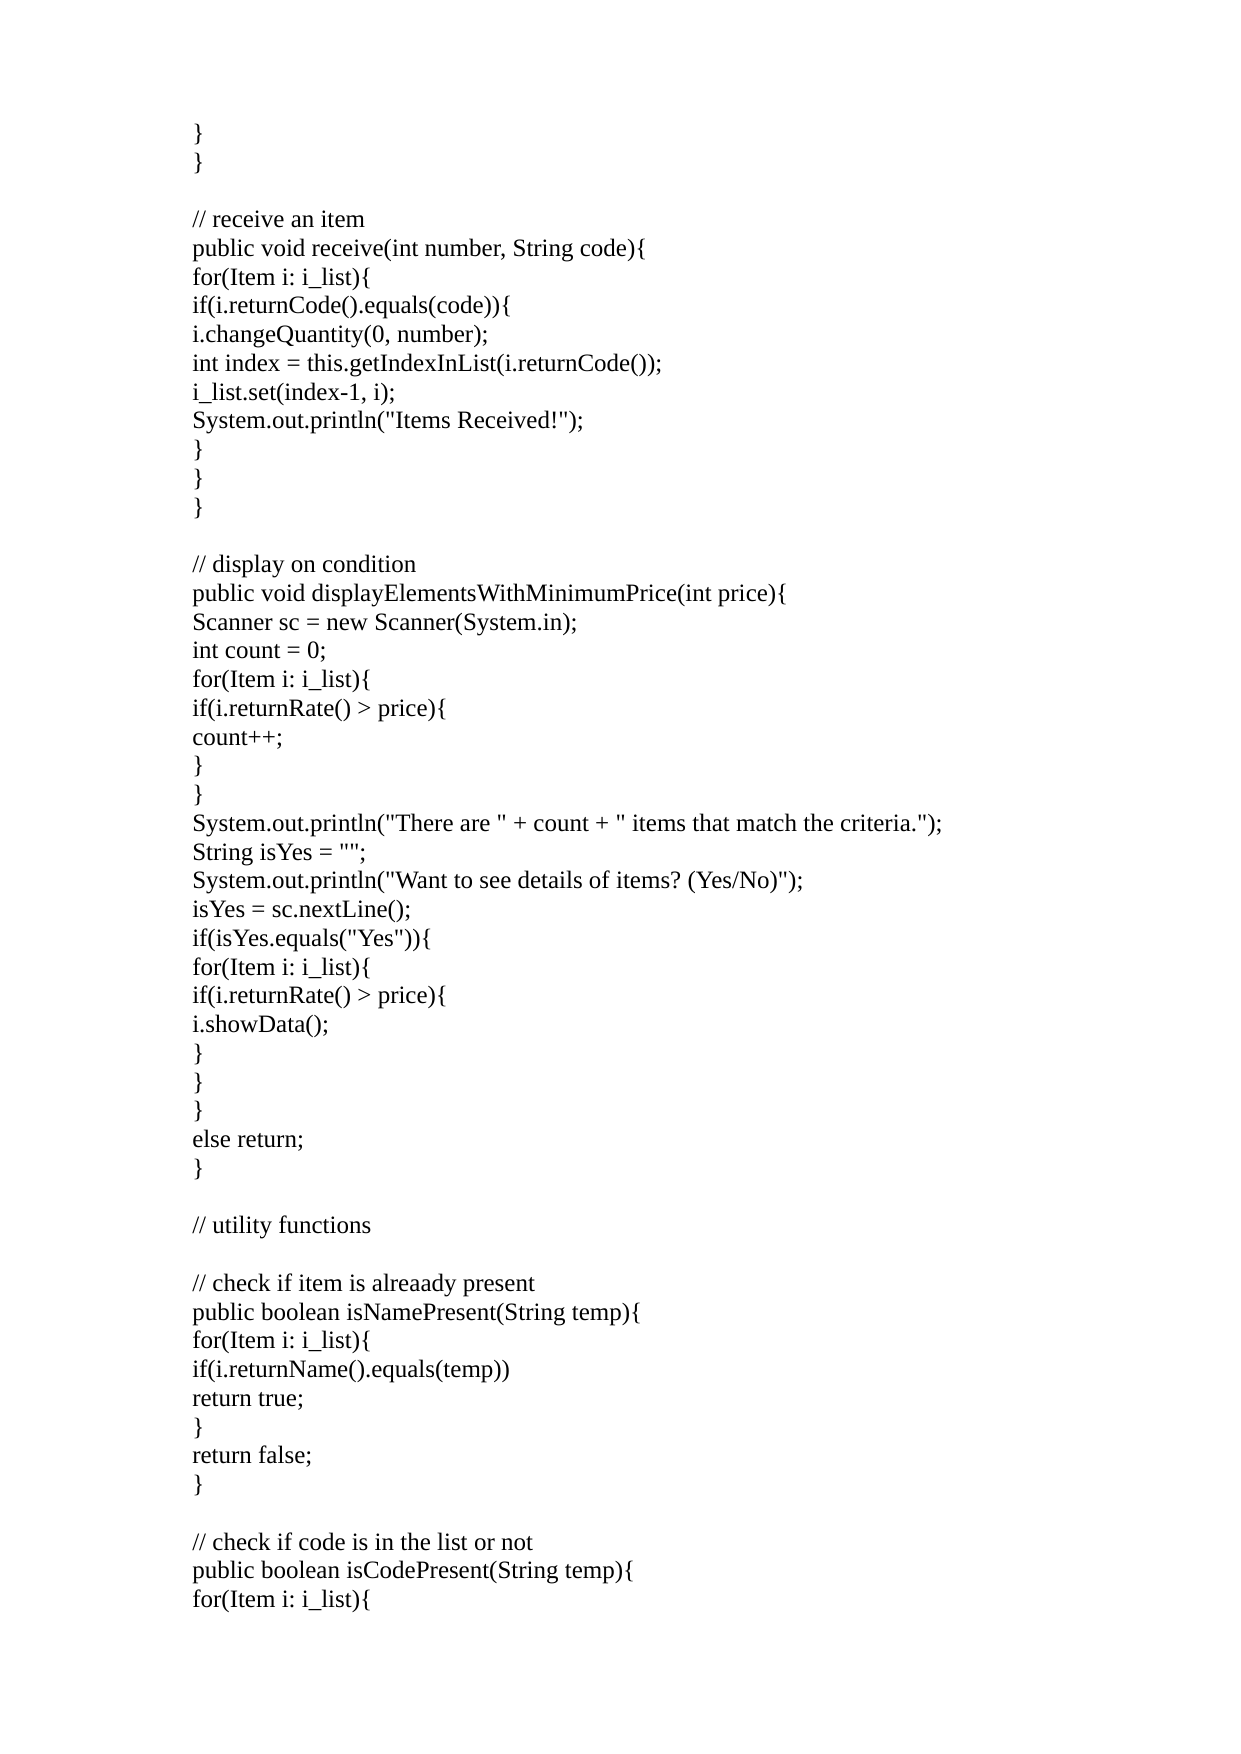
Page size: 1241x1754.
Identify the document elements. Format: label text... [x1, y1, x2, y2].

text if(i.returnRate() > price){ [118, 981, 1122, 1009]
text Scanner sc = new Scanner(System.in); [118, 607, 1122, 636]
text // check if code is in the list or not [118, 1527, 1122, 1556]
text public boolean isCodePresent(String temp){ [118, 1556, 1122, 1584]
text // check if item is alreaady present [118, 1268, 1122, 1297]
text } [118, 1469, 1122, 1498]
text for(Item i: i_list){ [118, 664, 1122, 693]
text } [118, 1038, 1122, 1067]
text System.out.println("Want to see details of items? (Yes/No)"); [118, 866, 1122, 894]
text System.out.println("Items Received!"); [118, 406, 1122, 434]
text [118, 348, 1122, 377]
text i.showData(); [118, 1009, 1122, 1038]
text } [118, 463, 1122, 492]
text } [118, 751, 1122, 779]
text public boolean isNamePresent(String temp){ [118, 1297, 1122, 1326]
text public void receive(int number, String code){ [118, 233, 1122, 262]
text for(Item i: i_list){ [118, 262, 1122, 291]
text // receive an item [118, 204, 1122, 233]
text for(Item i: i_list){ [118, 1584, 1122, 1613]
text if(i.returnRate() > price){ [118, 693, 1122, 722]
text count++; [118, 722, 1122, 751]
text if(i.returnName().equals(temp)) [118, 1354, 1122, 1383]
text i_list.set(index-1, i); [118, 377, 1122, 406]
text } [118, 434, 1122, 463]
text } [118, 1412, 1122, 1441]
text } [118, 147, 1122, 176]
text isYes = sc.nextLine(); [118, 894, 1122, 923]
text } [118, 1096, 1122, 1124]
text // display on condition [118, 549, 1122, 578]
text } [118, 1067, 1122, 1096]
text if(isYes.equals("Yes")){ [118, 923, 1122, 952]
text for(Item i: i_list){ [118, 1326, 1122, 1354]
text return false; [118, 1441, 1122, 1469]
text String isYes = ""; [118, 837, 1122, 866]
text public void displayElementsWithMinimumPrice(int price){ [118, 578, 1122, 607]
text } [118, 492, 1122, 521]
text } [118, 1153, 1122, 1182]
text for(Item i: i_list){ [118, 952, 1122, 981]
text if(i.returnCode().equals(code)){ [118, 291, 1122, 319]
text System.out.println("There are " + count + " items that match the criteria."); [118, 808, 1122, 837]
text // utility functions [118, 1211, 1122, 1239]
text } [118, 118, 1122, 147]
text i.changeQuantity(0, number); [118, 319, 1122, 348]
text return true; [118, 1383, 1122, 1412]
text int count = 0; [118, 636, 1122, 664]
text } [118, 779, 1122, 808]
text else return; [118, 1124, 1122, 1153]
